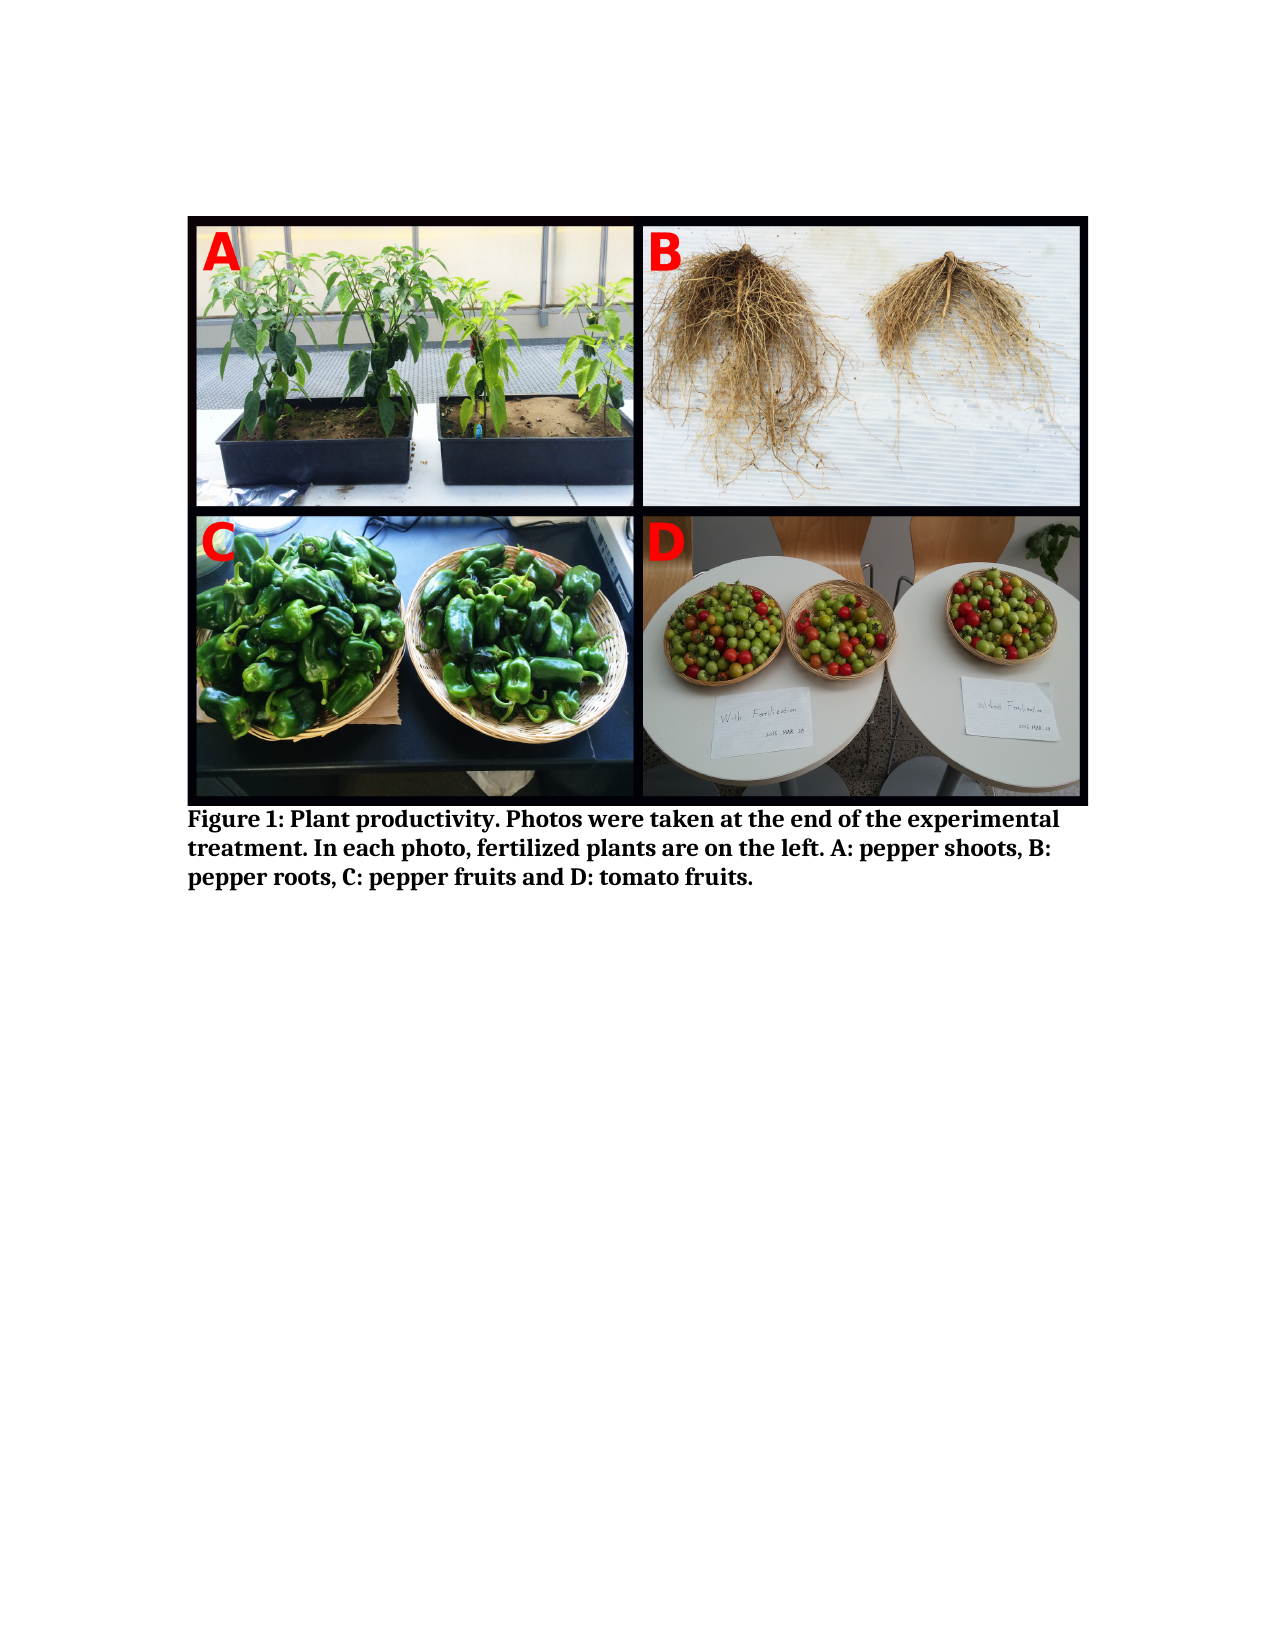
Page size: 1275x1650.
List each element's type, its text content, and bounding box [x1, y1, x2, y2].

picture [187, 216, 1089, 806]
text Figure 1: Plant productivity. Photos were taken at the end of the experimental treatment. In each photo, fertilized plants are on the left. A: pepper shoots, B: pepper roots, C: pepper fruits and D: tomato fruits. [187, 806, 1087, 949]
